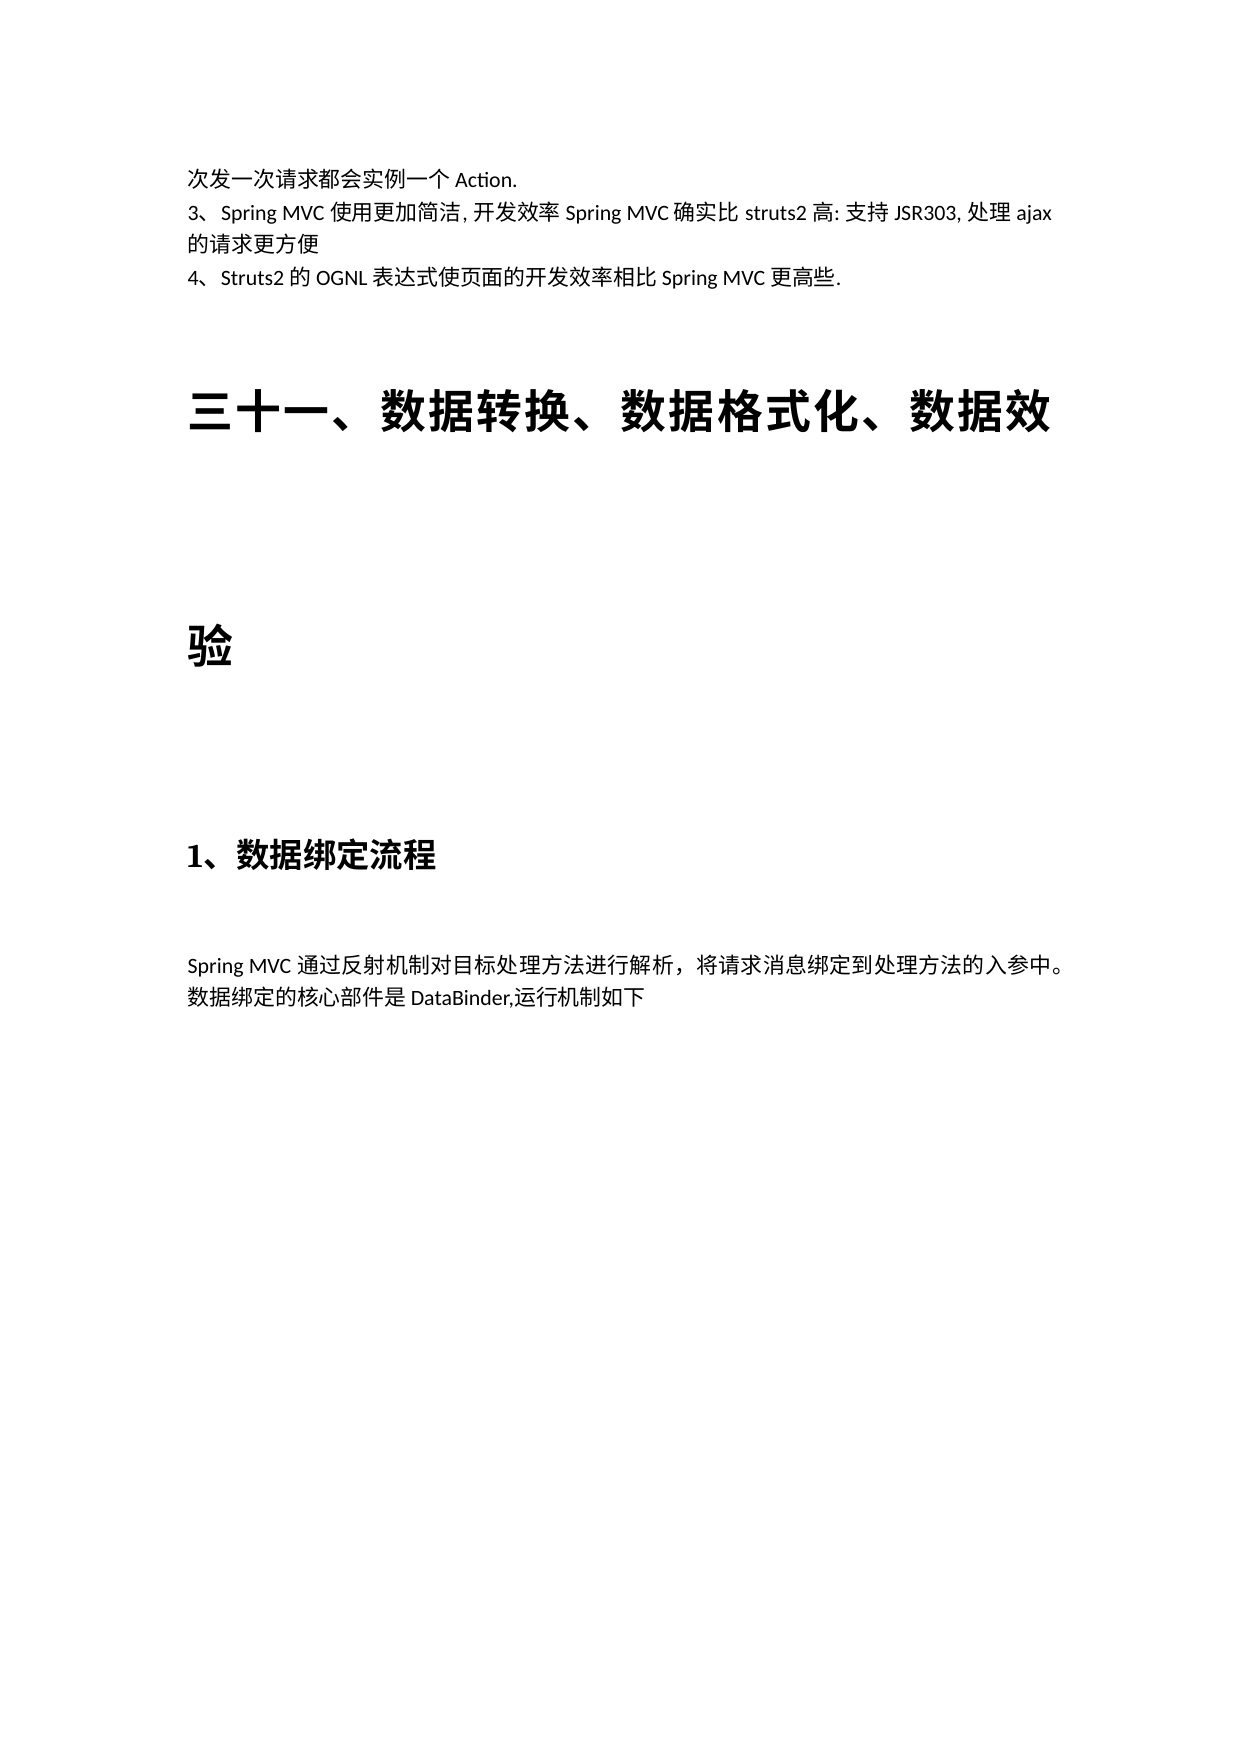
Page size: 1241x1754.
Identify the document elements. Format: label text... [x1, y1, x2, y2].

text 3、Spring MVC 使用更加简洁, 开发效率Spring MVC确实比 struts2 高: 支持 JSR303, 处理 ajax 的请求更方便 [187, 194, 1053, 259]
text 4、Struts2 的 OGNL 表达式使页面的开发效率相比 Spring MVC 更高些. [187, 259, 1053, 292]
subtitle 三十一、数据转换、数据格式化、数据效验 [187, 360, 1053, 692]
subtitle 1、数据绑定流程 [187, 820, 1053, 885]
text Spring MVC 通过反射机制对目标处理方法进行解析，将请求消息绑定到处理方法的入参中。数据绑定的核心部件是DataBinder,运行机制如下 [187, 947, 1053, 1012]
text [187, 162, 1053, 194]
